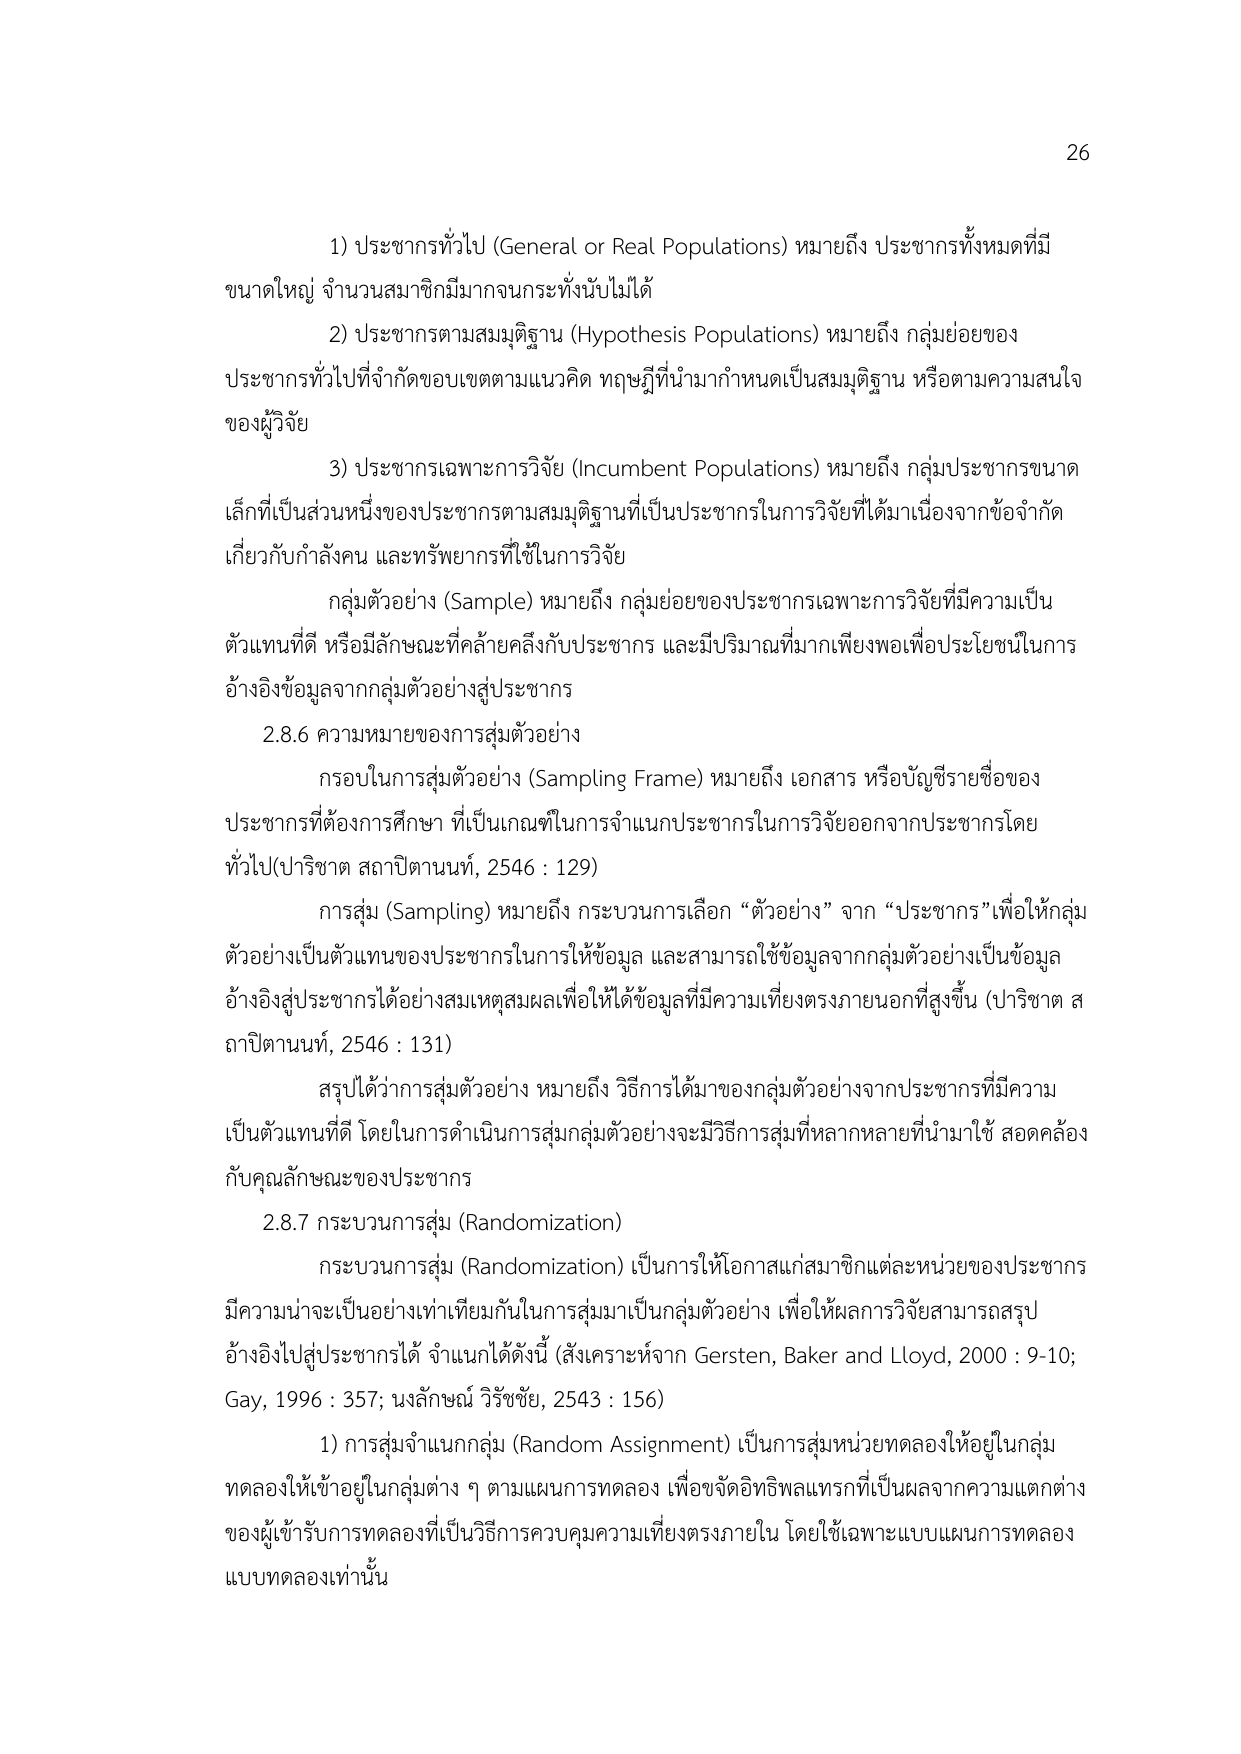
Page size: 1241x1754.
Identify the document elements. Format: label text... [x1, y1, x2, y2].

text 2.8.7 กระบวนการสุ่ม (Randomization) [225, 1201, 1090, 1246]
text 3) ประชากรเฉพาะการวิจัย (Incumbent Populations) หมายถึง กลุ่มประชากรขนาดเล็กที่เป็นส่วนหนึ่งของประชากรตามสมมุติฐานที่เป็นประชากรในการวิจัยที่ได้มาเนื่องจากข้อจำกัดเกี่ยวกับกำลังคน และทรัพยากรที่ใช้ในการวิจัย [225, 447, 1090, 580]
text กระบวนการสุ่ม (Randomization) เป็นการให้โอกาสแก่สมาชิกแต่ละหน่วยของประชากรมีความน่าจะเป็นอย่างเท่าเทียมกันในการสุ่มมาเป็นกลุ่มตัวอย่าง เพื่อให้ผลการวิจัยสามารถสรุปอ้างอิงไปสู่ประชากรได้ จำแนกได้ดังนี้ (สังเคราะห์จาก Gersten, Baker and Lloyd, 2000 : 9-10; Gay, 1996 : 357; นงลักษณ์ วิรัชชัย, 2543 : 156) [225, 1246, 1090, 1423]
text กรอบในการสุ่มตัวอย่าง (Sampling Frame) หมายถึง เอกสาร หรือบัญชีรายชื่อของประชากรที่ต้องการศึกษา ที่เป็นเกณฑ์ในการจำแนกประชากรในการวิจัยออกจากประชากรโดยทั่วไป(ปาริชาต สถาปิตานนท์, 2546 : 129) [225, 757, 1090, 891]
text 1) การสุ่มจำแนกกลุ่ม (Random Assignment) เป็นการสุ่มหน่วยทดลองให้อยู่ในกลุ่มทดลองให้เข้าอยู่ในกลุ่มต่าง ๆ ตามแผนการทดลอง เพื่อขจัดอิทธิพลแทรกที่เป็นผลจากความแตกต่างของผู้เข้ารับการทดลองที่เป็นวิธีการควบคุมความเที่ยงตรงภายใน โดยใช้เฉพาะแบบแผนการทดลองแบบทดลองเท่านั้น [225, 1423, 1090, 1601]
text 1) ประชากรทั่วไป (General or Real Populations) หมายถึง ประชากรทั้งหมดที่มีขนาดใหญ่ จำนวนสมาชิกมีมากจนกระทั่งนับไม่ได้ [225, 225, 1090, 314]
text 2) ประชากรตามสมมุติฐาน (Hypothesis Populations) หมายถึง กลุ่มย่อยของประชากรทั่วไปที่จำกัดขอบเขตตามแนวคิด ทฤษฎีที่นำมากำหนดเป็นสมมุติฐาน หรือตามความสนใจของผู้วิจัย [225, 314, 1090, 447]
text กลุ่มตัวอย่าง (Sample) หมายถึง กลุ่มย่อยของประชากรเฉพาะการวิจัยที่มีความเป็นตัวแทนที่ดี หรือมีลักษณะที่คล้ายคลึงกับประชากร และมีปริมาณที่มากเพียงพอเพื่อประโยชน์ในการอ้างอิงข้อมูลจากกลุ่มตัวอย่างสู่ประชากร [225, 580, 1090, 713]
text การสุ่ม (Sampling) หมายถึง กระบวนการเลือก “ตัวอย่าง” จาก “ประชากร”เพื่อให้กลุ่มตัวอย่างเป็นตัวแทนของประชากรในการให้ข้อมูล และสามารถใช้ข้อมูลจากกลุ่มตัวอย่างเป็นข้อมูลอ้างอิงสู่ประชากรได้อย่างสมเหตุสมผลเพื่อให้ได้ข้อมูลที่มีความเที่ยงตรงภายนอกที่สูงขึ้น (ปาริชาต สถาปิตานนท์, 2546 : 131) [225, 891, 1090, 1068]
text 2.8.6 ความหมายของการสุ่มตัวอย่าง [225, 713, 1090, 757]
text สรุปได้ว่าการสุ่มตัวอย่าง หมายถึง วิธีการได้มาของกลุ่มตัวอย่างจากประชากรที่มีความเป็นตัวแทนที่ดี โดยในการดำเนินการสุ่มกลุ่มตัวอย่างจะมีวิธีการสุ่มที่หลากหลายที่นำมาใช้ สอดคล้องกับคุณลักษณะของประชากร [225, 1068, 1090, 1201]
